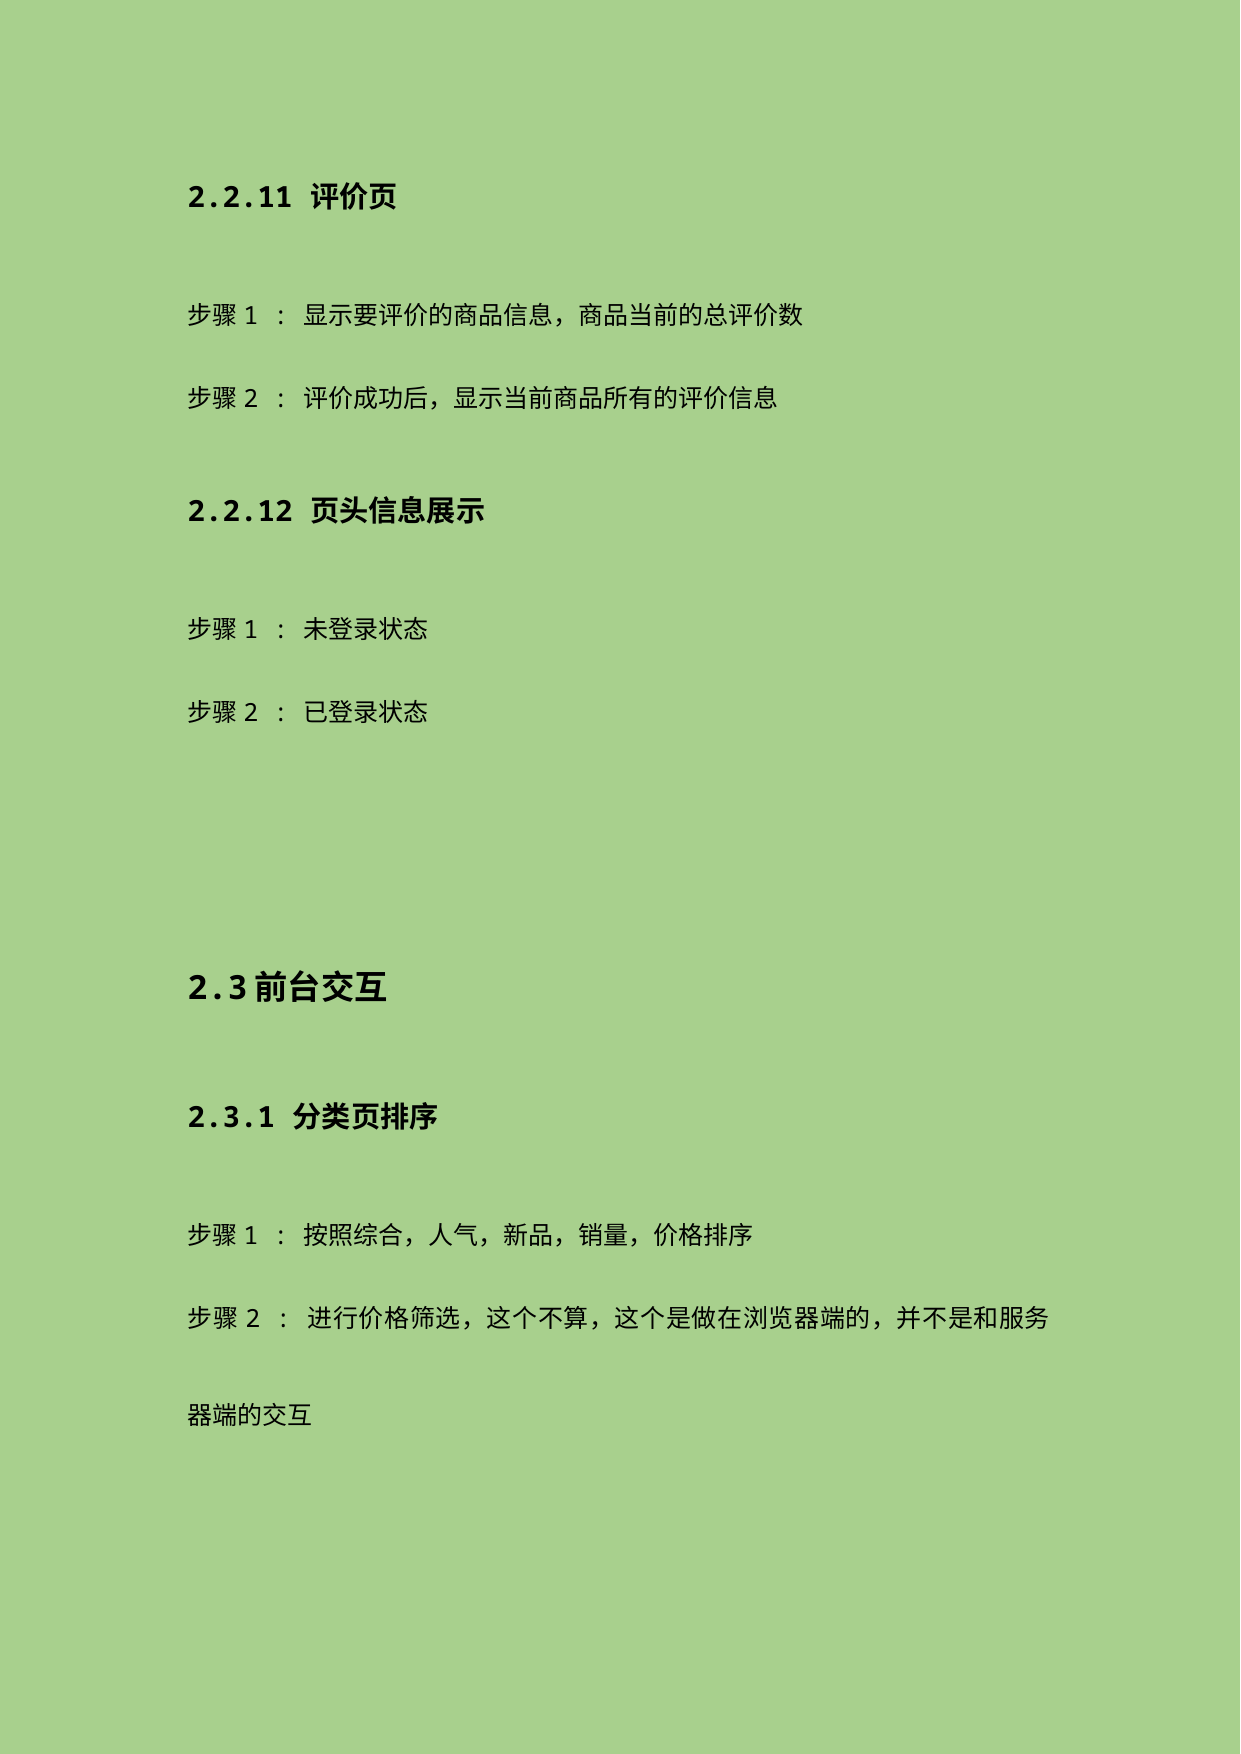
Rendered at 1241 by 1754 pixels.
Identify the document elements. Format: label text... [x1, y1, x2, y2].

text 步骤 1 : 按照综合，人气，新品，销量，价格排序 [187, 1201, 1053, 1266]
subtitle 2.3前台交互 [187, 952, 1053, 1017]
text 步骤 1 : 显示要评价的商品信息，商品当前的总评价数 [187, 281, 1053, 346]
text 步骤 2 : 评价成功后，显示当前商品所有的评价信息 [187, 364, 1053, 429]
subtitle 2.2.11 评价页 [187, 162, 1053, 227]
text 步骤 1 : 未登录状态 [187, 595, 1053, 660]
text 步骤 2 : 已登录状态 [187, 678, 1053, 743]
subtitle 2.2.12 页头信息展示 [187, 476, 1053, 541]
text 步骤 2 : 进行价格筛选，这个不算，这个是做在浏览器端的，并不是和服务器端的交互 [187, 1284, 1053, 1446]
subtitle 2.3.1 分类页排序 [187, 1082, 1053, 1147]
